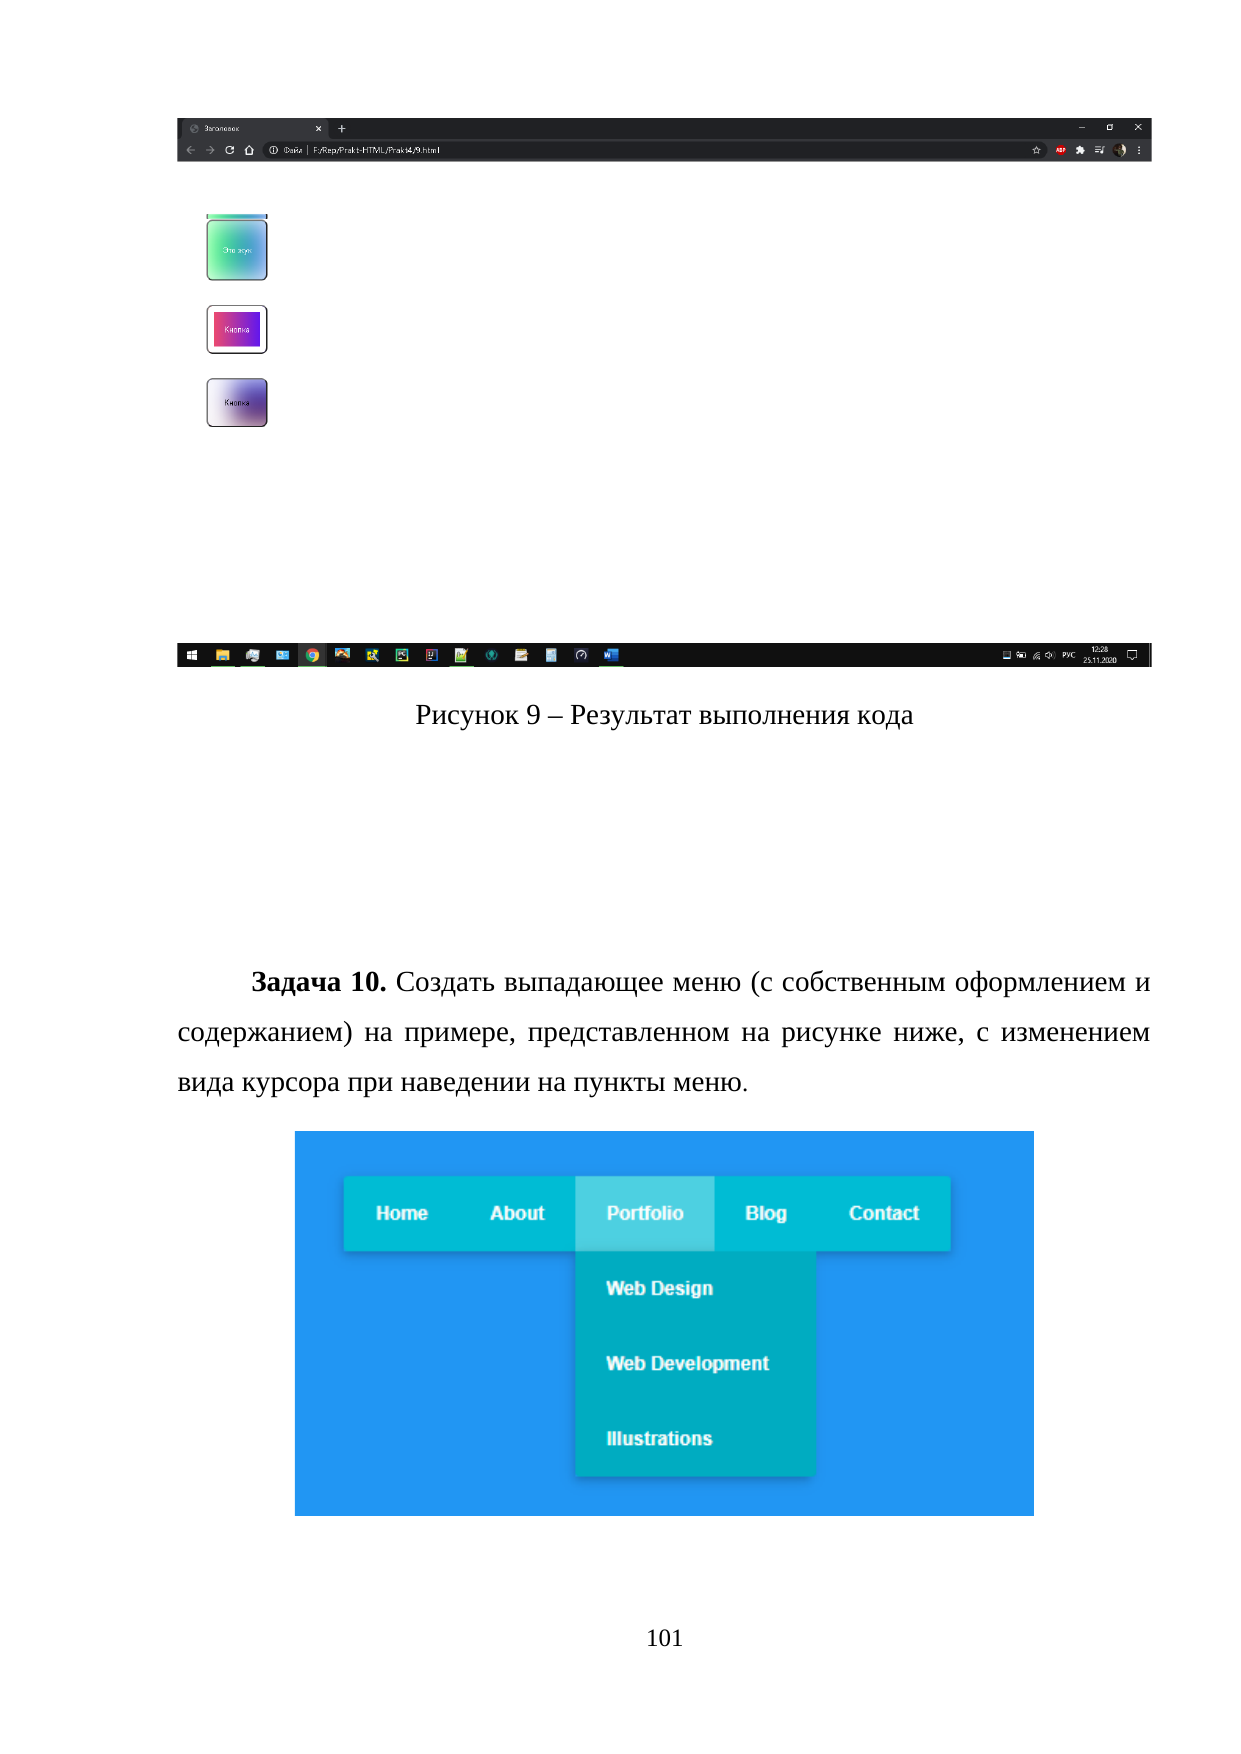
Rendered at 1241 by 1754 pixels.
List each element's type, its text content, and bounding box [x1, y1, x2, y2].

picture [177, 118, 1152, 667]
text Рисунок 9 – Результат выполнения кода [177, 697, 1152, 731]
text Задача 10. Создать выпадающее меню (с собственным оформлением и содержанием) на примере, представленном на рисунке ниже, с изменением вида курсора при наведении на пункты меню. [177, 964, 1152, 1098]
picture [294, 1131, 1034, 1516]
